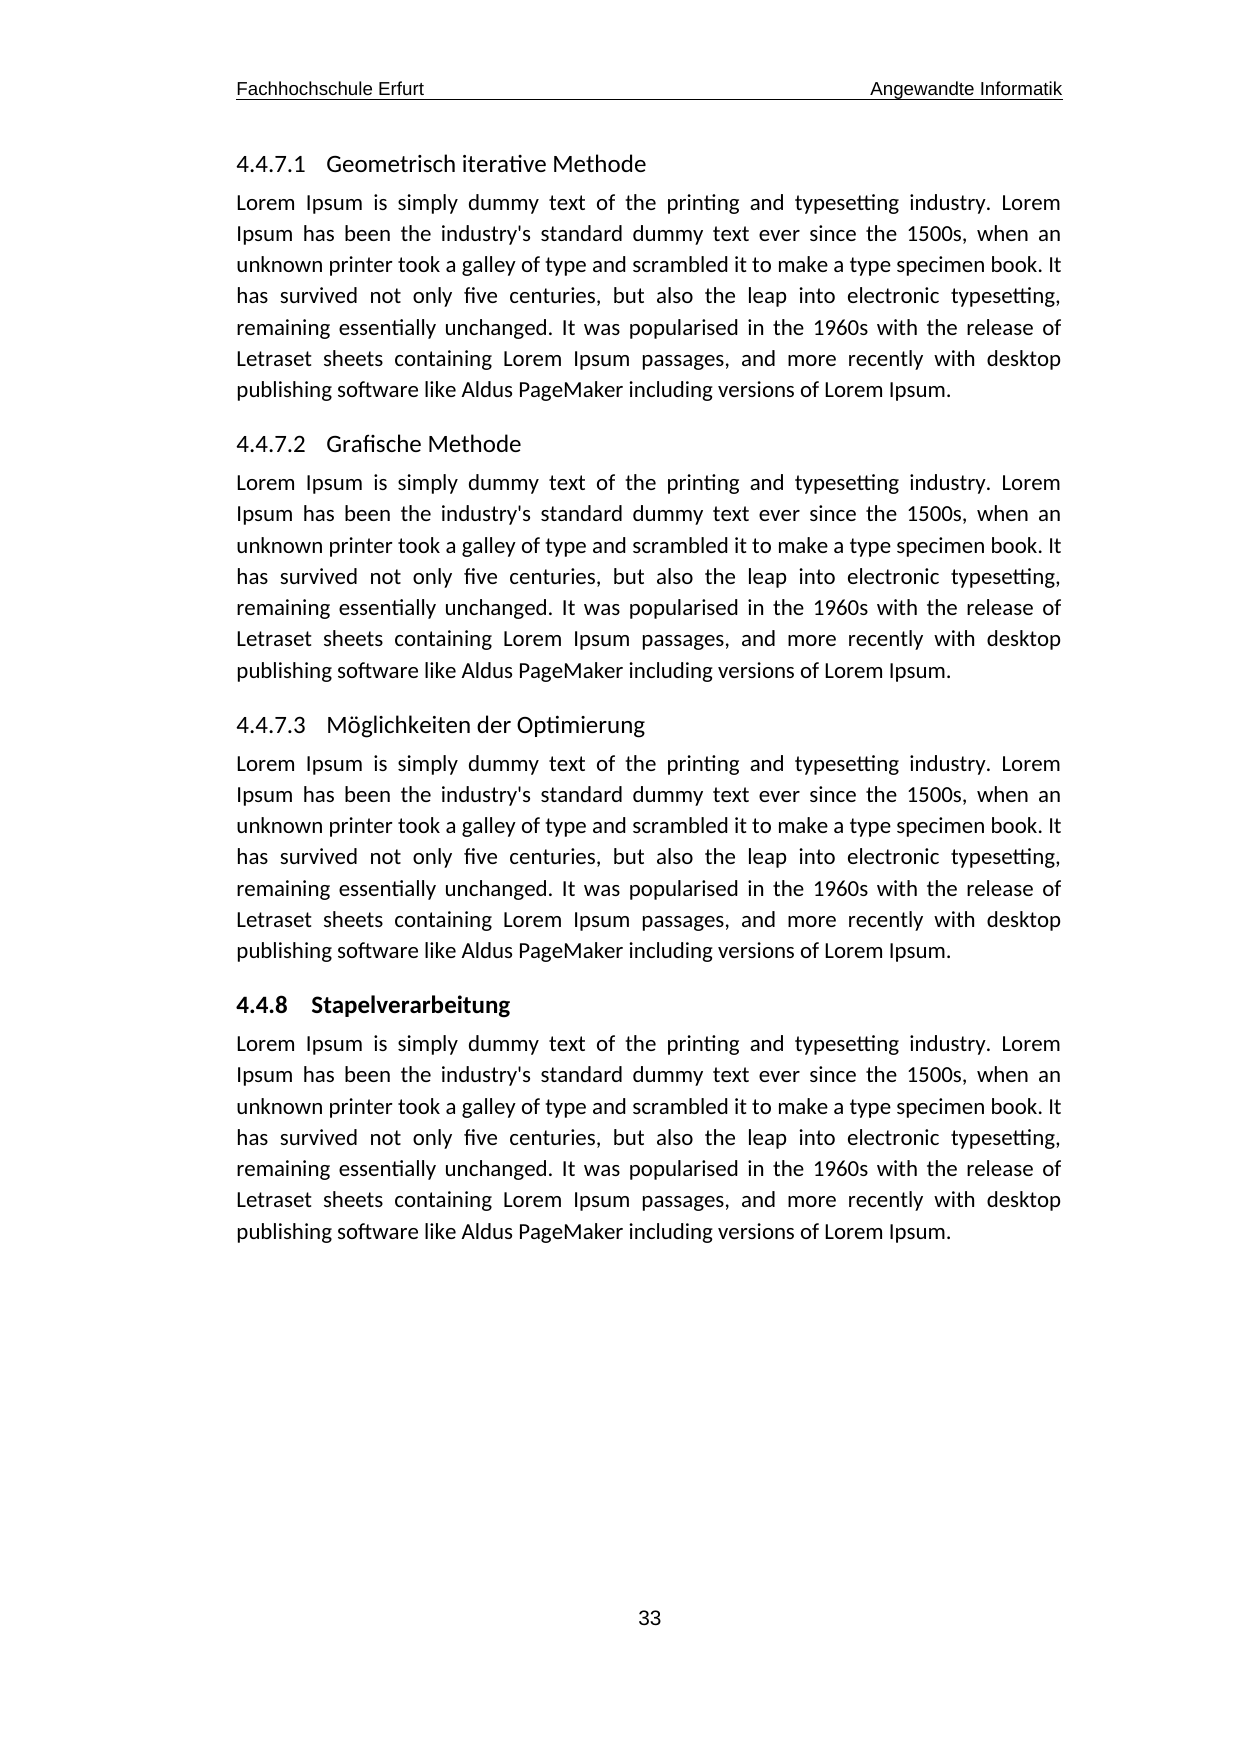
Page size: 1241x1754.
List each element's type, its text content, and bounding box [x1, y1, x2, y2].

subtitle Möglichkeiten der Optimierung [236, 709, 1063, 739]
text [236, 184, 1063, 403]
subtitle Geometrisch iterative Methode [236, 148, 1063, 178]
subtitle Grafische Methode [236, 428, 1063, 459]
subtitle Stapelverarbeitung [236, 989, 1063, 1020]
